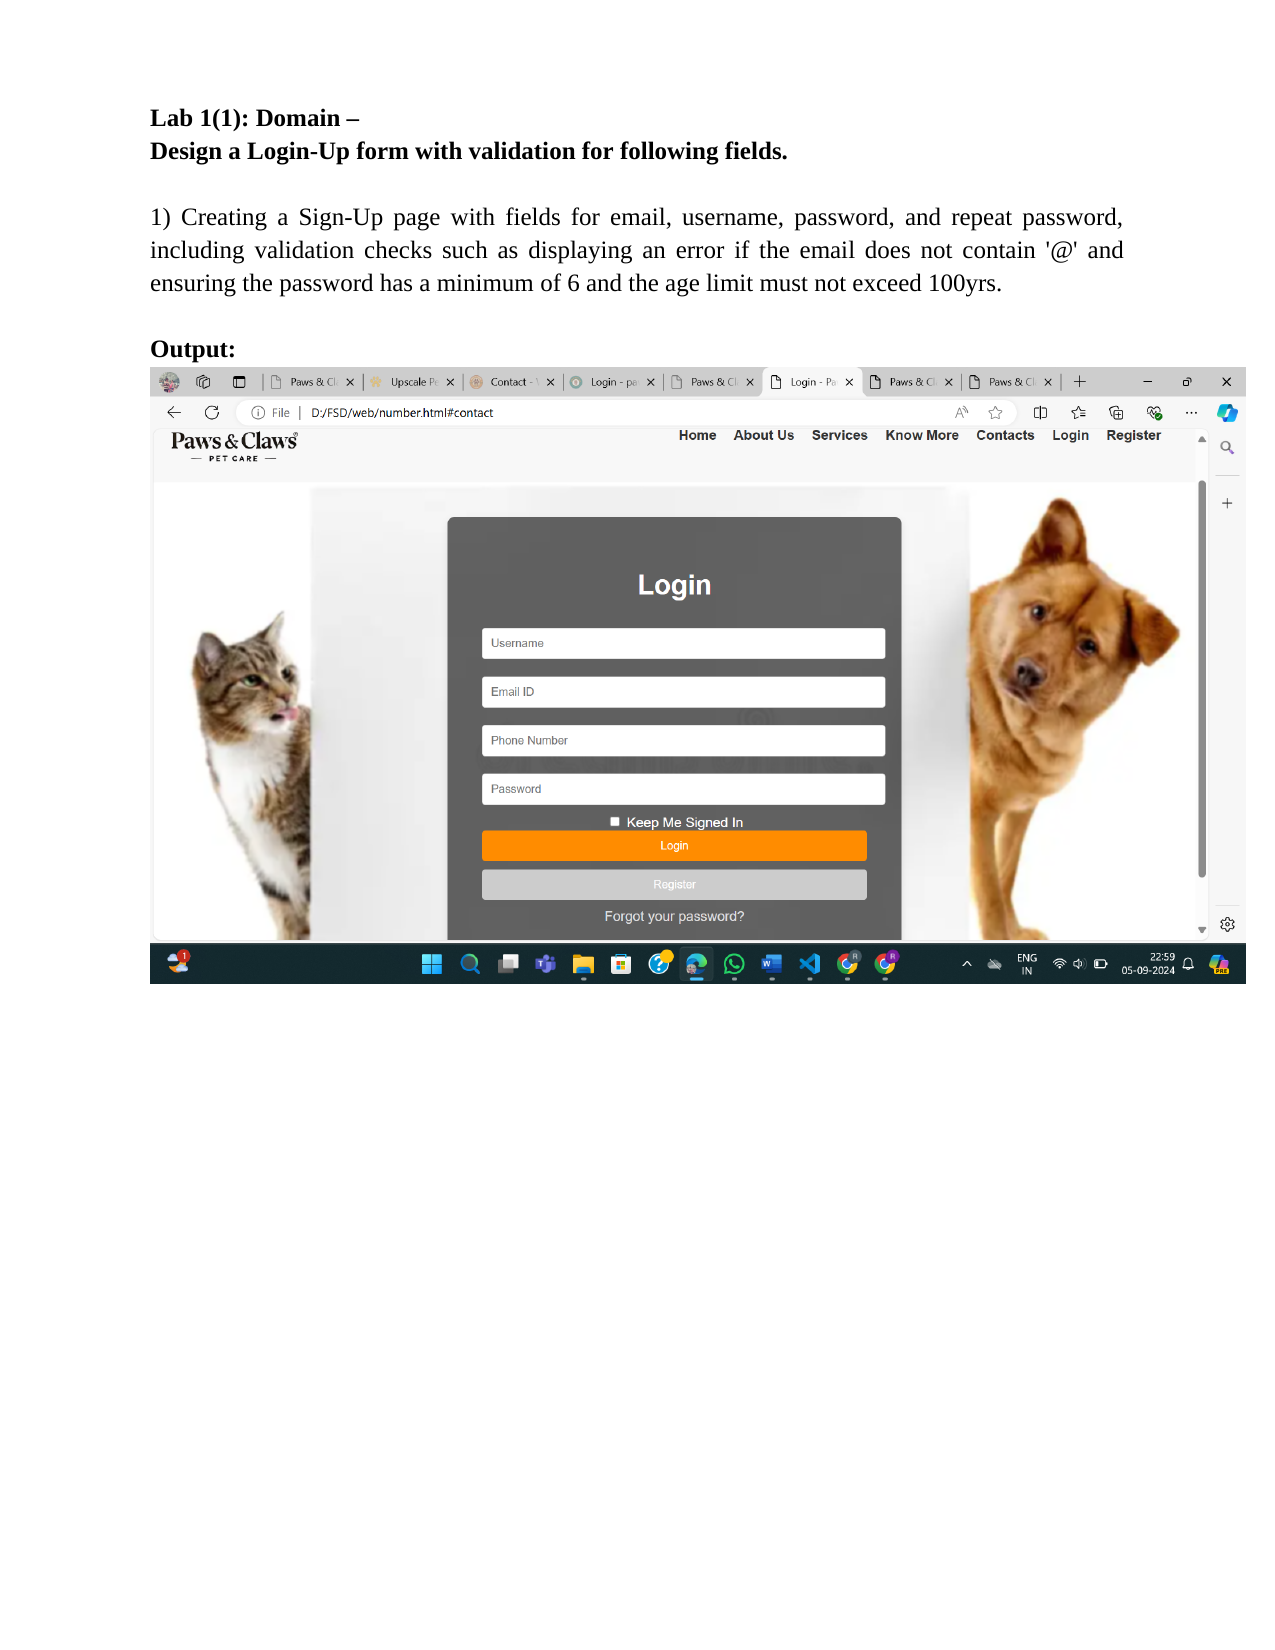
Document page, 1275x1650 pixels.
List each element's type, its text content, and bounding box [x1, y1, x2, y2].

text Output: [150, 334, 1125, 363]
text Lab 1(1): Domain – [150, 103, 1125, 132]
text Design a Login-Up form with validation for following fields. [150, 136, 1125, 165]
picture [150, 367, 1246, 984]
text 1) Creating a Sign-Up page with fields for email, username, password, and repeat password, including validation checks such as displaying an error if the email does not contain '@' and ensuring the password has a minimum of 6 and the age limit must not exceed 100yrs. [150, 202, 1125, 297]
